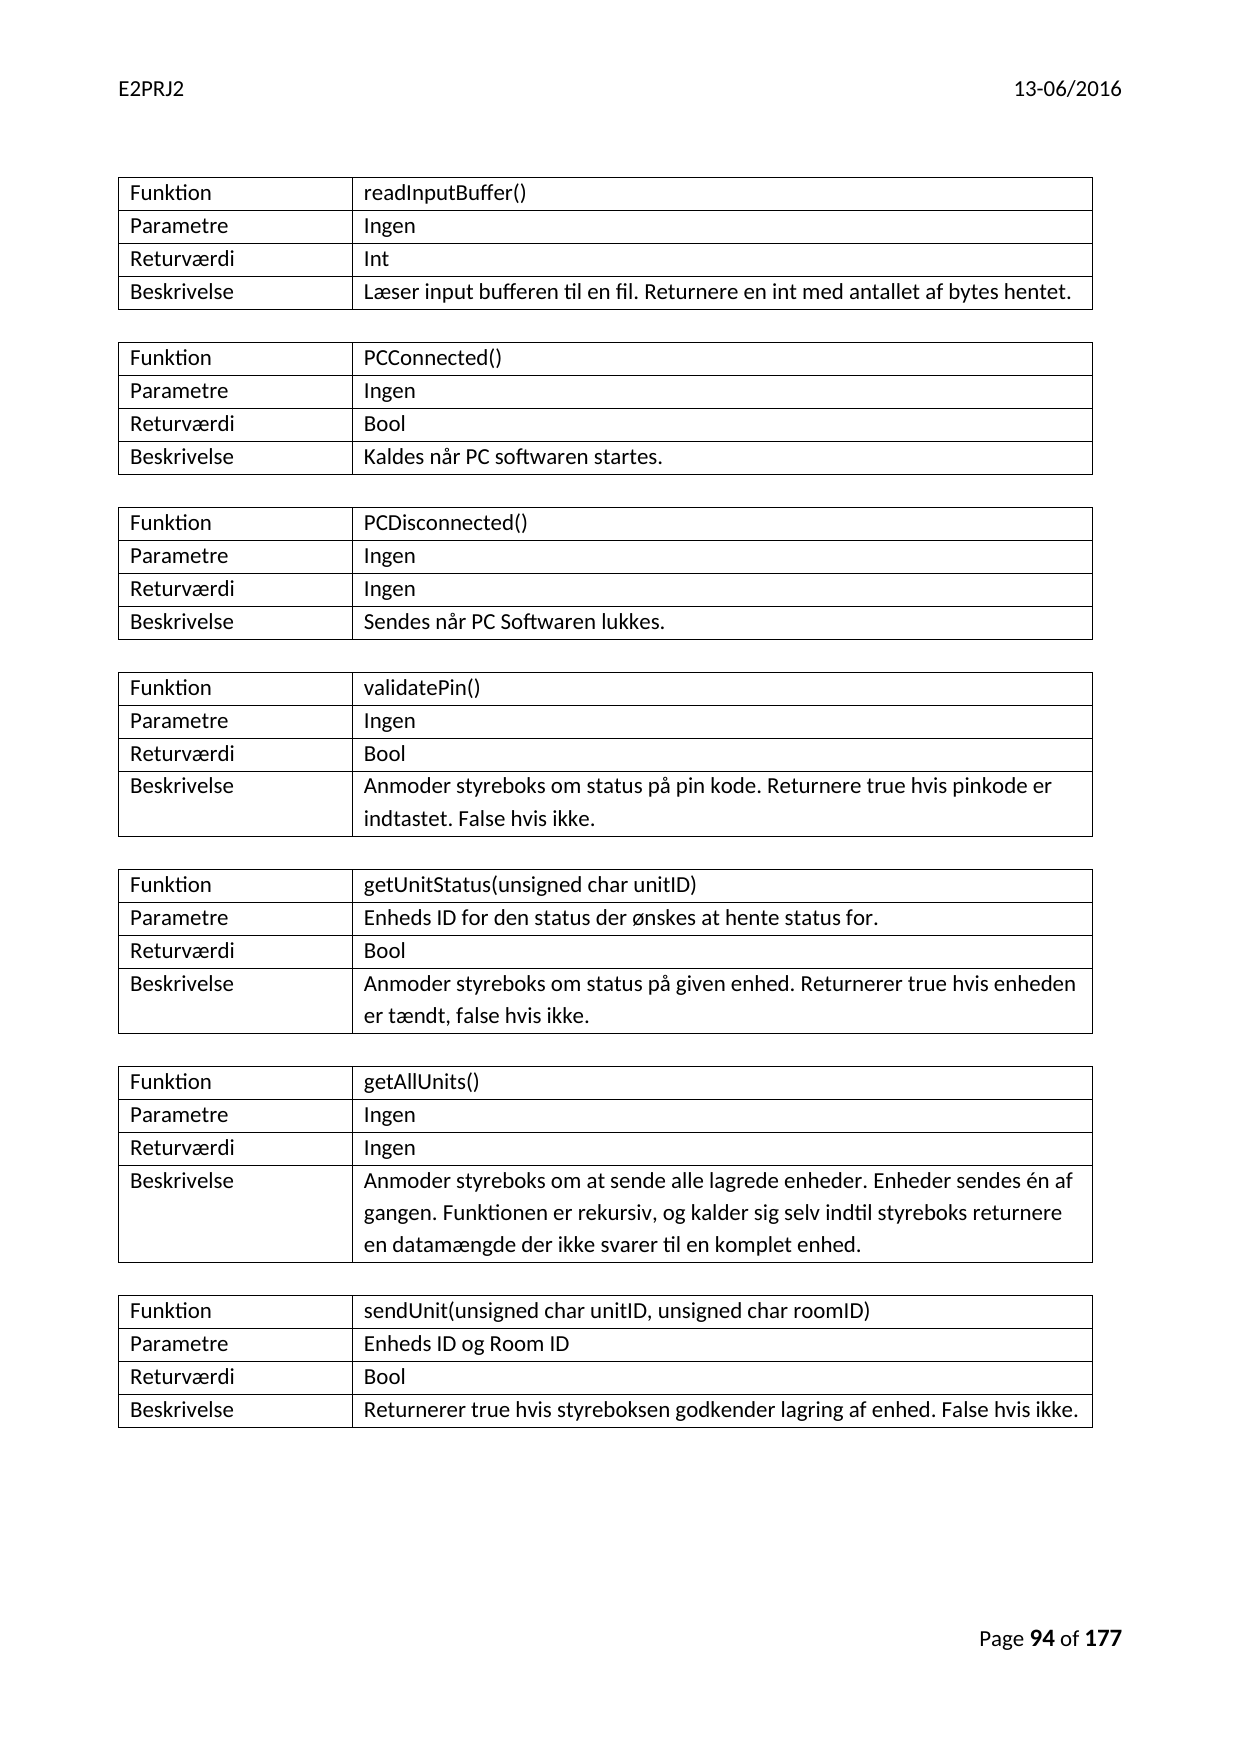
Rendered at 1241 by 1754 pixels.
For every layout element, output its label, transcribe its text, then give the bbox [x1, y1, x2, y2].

table_cell Beskrivelse [119, 1166, 352, 1262]
table_cell Ingen [353, 211, 1092, 243]
table_cell Beskrivelse [119, 442, 352, 474]
table_header PCDisconnected() [353, 508, 1092, 540]
table_cell Ingen [353, 1100, 1092, 1132]
table_cell Beskrivelse [119, 277, 352, 309]
table_header Funktion [119, 673, 352, 705]
table_header Funktion [119, 508, 352, 540]
table_header getUnitStatus(unsigned char unitID) [353, 870, 1092, 902]
table_cell Beskrivelse [119, 607, 352, 639]
table_cell Returværdi [119, 936, 352, 968]
table_cell Parametre [119, 541, 352, 573]
table_cell Bool [353, 936, 1092, 968]
table_cell Parametre [119, 903, 352, 935]
table_cell Kaldes når PC softwaren startes. [353, 442, 1092, 474]
table_cell Returværdi [119, 1362, 352, 1394]
table_cell Returværdi [119, 244, 352, 276]
table_cell Anmoder styreboks om status på pin kode. Returnere true hvis pinkode er indtastet. False hvis ikke. [353, 772, 1092, 836]
table_header Funktion [119, 870, 352, 902]
table_header Funktion [119, 343, 352, 375]
table_cell Returnerer true hvis styreboksen godkender lagring af enhed. False hvis ikke. [353, 1395, 1092, 1427]
table_cell Beskrivelse [119, 1395, 352, 1427]
table_cell Ingen [353, 541, 1092, 573]
table_cell Ingen [353, 706, 1092, 738]
table_cell Læser input bufferen til en fil. Returnere en int med antallet af bytes hentet. [353, 277, 1092, 309]
table_cell Returværdi [119, 1133, 352, 1165]
table_cell Parametre [119, 376, 352, 408]
table_cell Enheds ID og Room ID [353, 1329, 1092, 1361]
table_cell Parametre [119, 211, 352, 243]
table_cell Returværdi [119, 739, 352, 771]
table_cell Anmoder styreboks om at sende alle lagrede enheder. Enheder sendes én af gangen. Funktionen er rekursiv, og kalder sig selv indtil styreboks returnere en datamængde der ikke svarer til en komplet enhed. [353, 1166, 1092, 1262]
table_header getAllUnits() [353, 1067, 1092, 1099]
table_cell Bool [353, 739, 1092, 771]
table_header Funktion [119, 1067, 352, 1099]
table_cell Ingen [353, 376, 1092, 408]
table_header PCConnected() [353, 343, 1092, 375]
table_cell Parametre [119, 1329, 352, 1361]
table_cell Ingen [353, 574, 1092, 606]
table_cell Parametre [119, 1100, 352, 1132]
table_cell Beskrivelse [119, 772, 352, 836]
table_cell Beskrivelse [119, 969, 352, 1033]
table_cell Bool [353, 409, 1092, 441]
table_cell Anmoder styreboks om status på given enhed. Returnerer true hvis enheden er tændt, false hvis ikke. [353, 969, 1092, 1033]
table_cell Bool [353, 1362, 1092, 1394]
table_header Funktion [119, 1296, 352, 1328]
table_cell Sendes når PC Softwaren lukkes. [353, 607, 1092, 639]
table_cell Returværdi [119, 574, 352, 606]
table_cell Ingen [353, 1133, 1092, 1165]
table_header readInputBuffer() [353, 178, 1092, 210]
table_cell Int [353, 244, 1092, 276]
table_cell Enheds ID for den status der ønskes at hente status for. [353, 903, 1092, 935]
table_cell Returværdi [119, 409, 352, 441]
table_header validatePin() [353, 673, 1092, 705]
table_header sendUnit(unsigned char unitID, unsigned char roomID) [353, 1296, 1092, 1328]
table_cell Parametre [119, 706, 352, 738]
table_header Funktion [119, 178, 352, 210]
